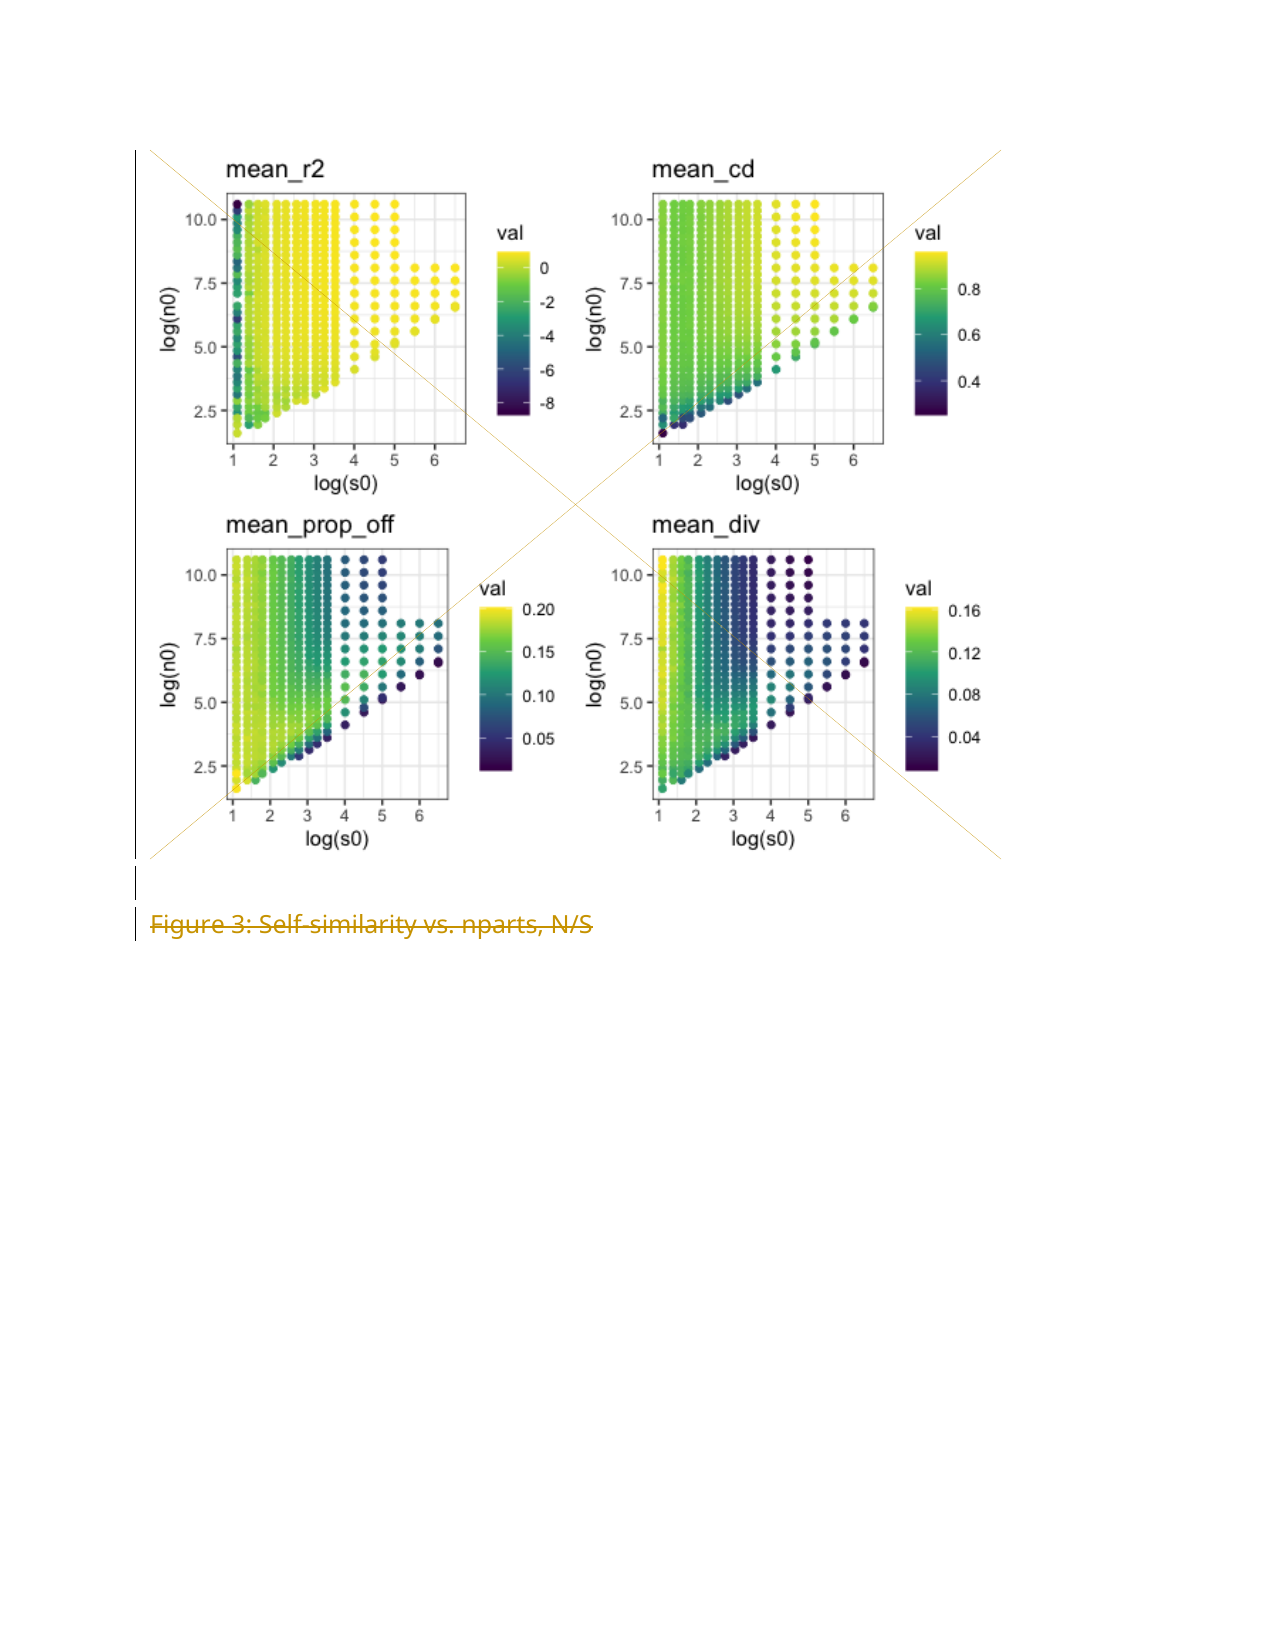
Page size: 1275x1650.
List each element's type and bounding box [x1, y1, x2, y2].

picture [577, 151, 1002, 858]
picture [150, 151, 574, 858]
picture [151, 506, 1000, 860]
picture [152, 150, 999, 504]
